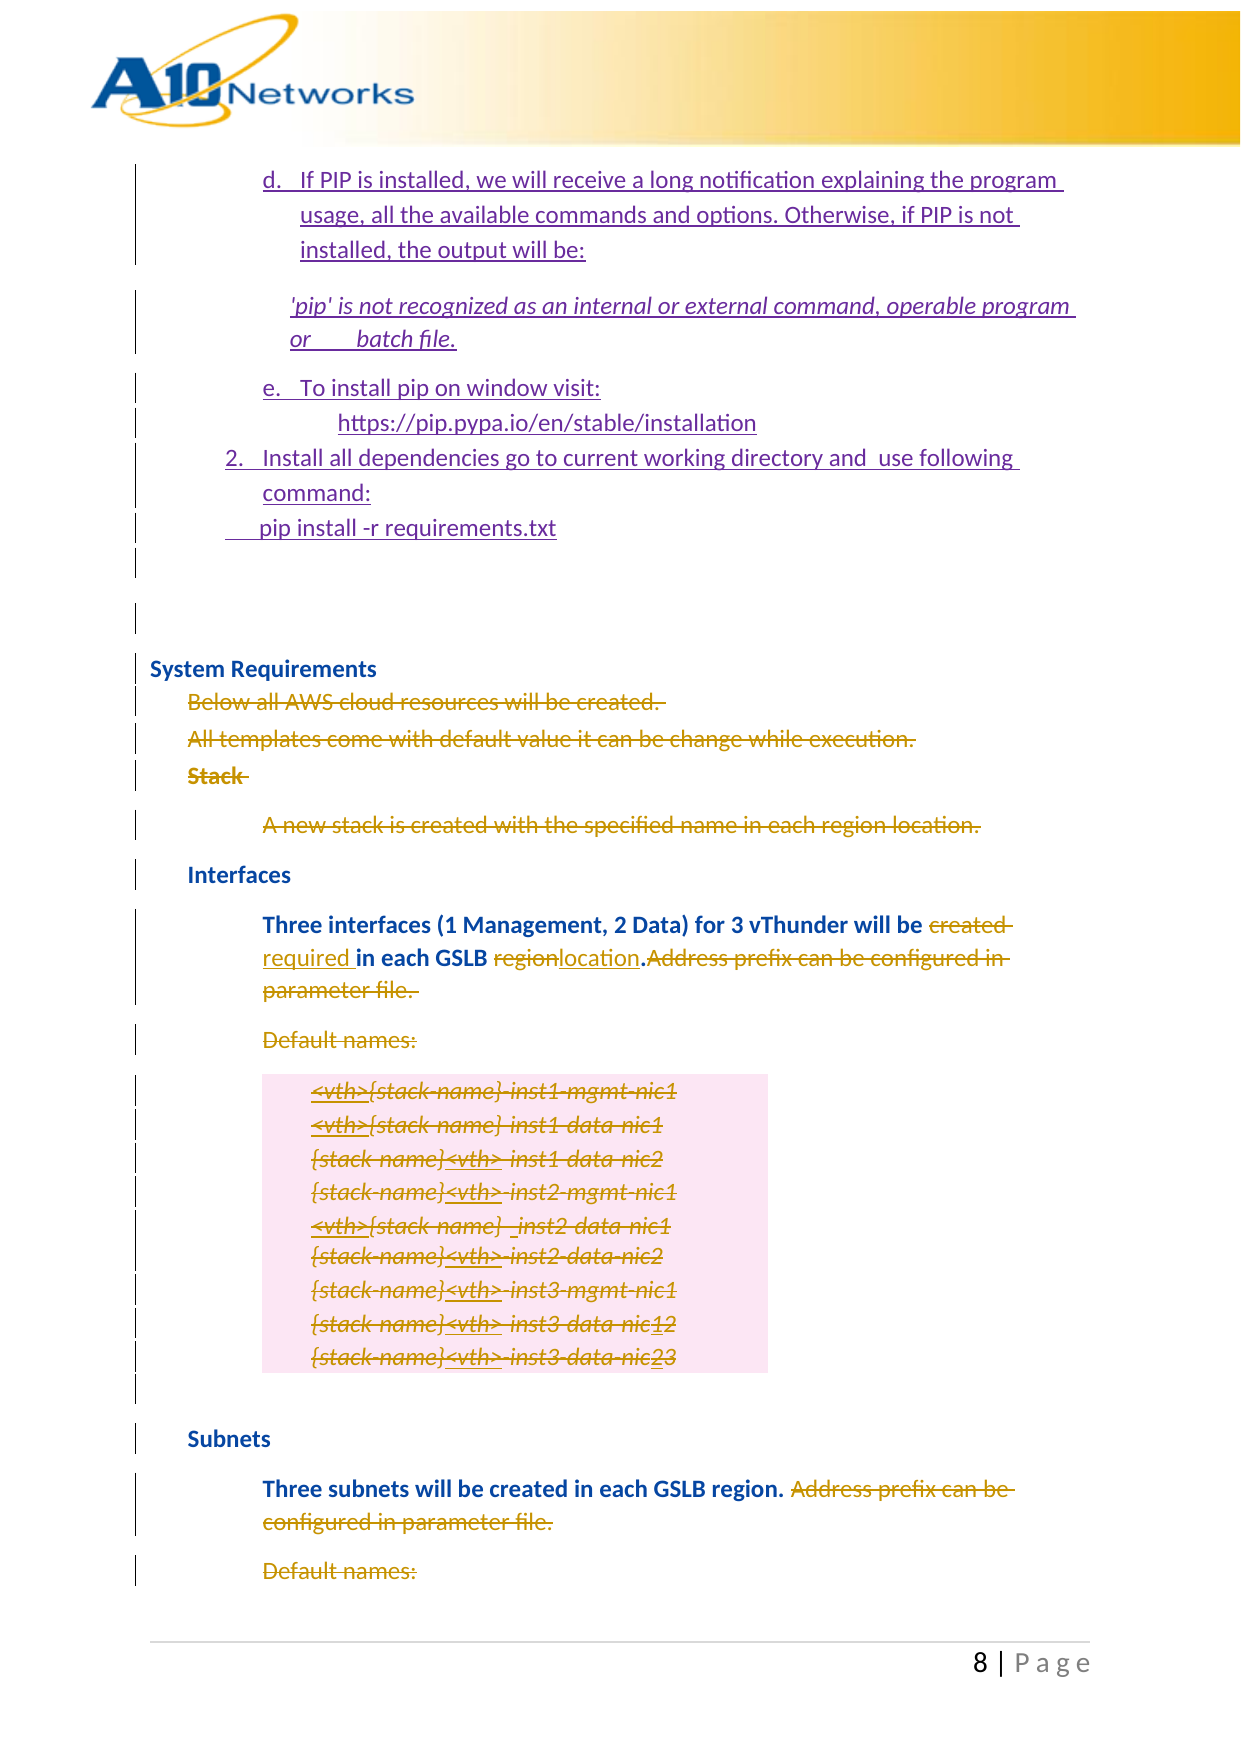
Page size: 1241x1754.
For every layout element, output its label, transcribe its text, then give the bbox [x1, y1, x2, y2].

text Three subnets will be created in each GSLB region. [262, 1473, 1090, 1536]
text Subnets [187, 1423, 1090, 1454]
subtitle System Requirements [150, 653, 1090, 683]
picture [0, 11, 1241, 147]
text Interfaces [187, 859, 1090, 890]
text Three interfaces (1 Management, 2 Data) for 3 vThunder will be in each GSLB . [262, 909, 1090, 1005]
